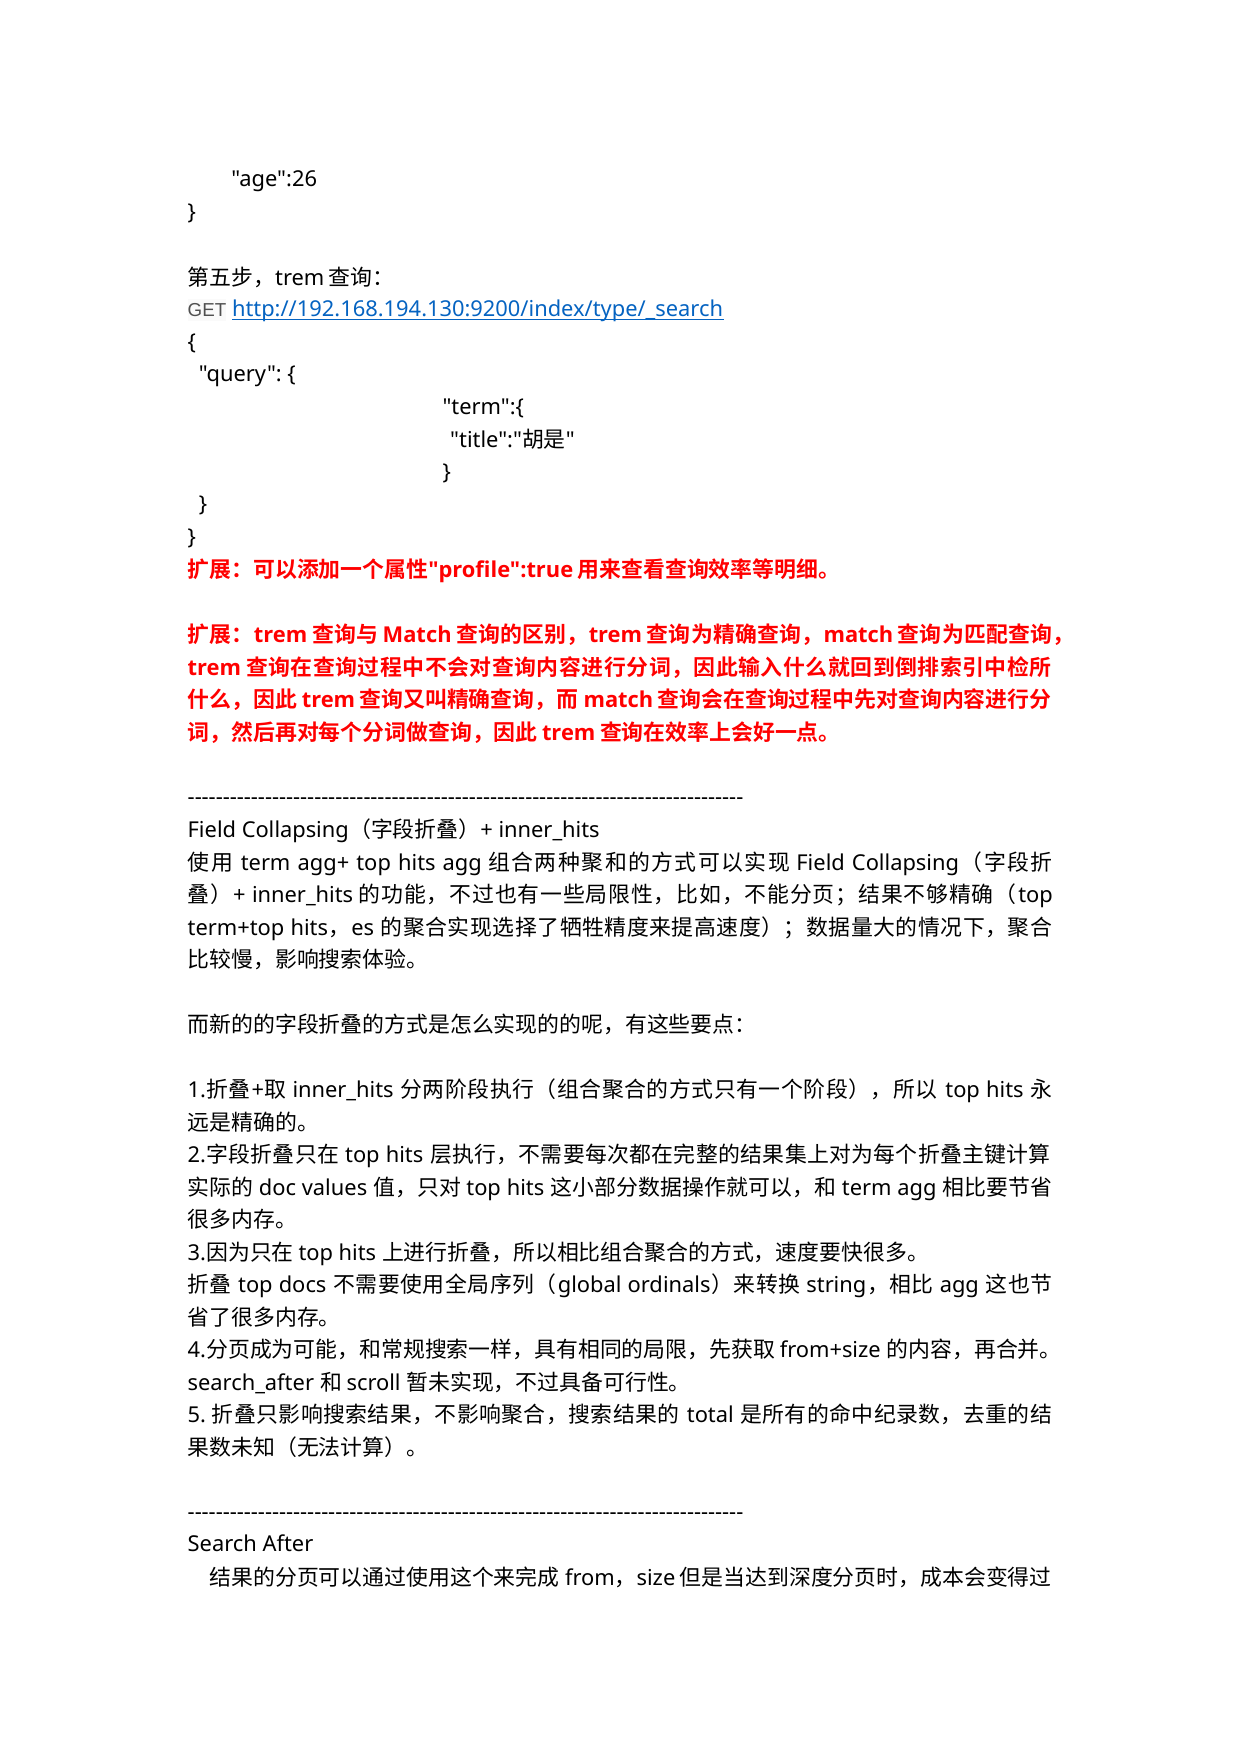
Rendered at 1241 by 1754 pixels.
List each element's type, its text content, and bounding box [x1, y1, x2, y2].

text 4.分页成为可能，和常规搜索一样，具有相同的局限，先获取 from+size 的内容，再合并。 [187, 1332, 1053, 1364]
text } [187, 194, 1053, 227]
text "age":26 [187, 162, 1053, 194]
text 折叠 top docs 不需要使用全局序列（global ordinals）来转换 string，相比 agg 这也节省了很多内存。 [187, 1267, 1053, 1332]
text 第五步，trem查询： [187, 259, 1053, 292]
text "query": { [187, 357, 1053, 389]
text "title":"胡是" [187, 422, 1053, 454]
text 2.字段折叠只在 top hits 层执行，不需要每次都在完整的结果集上对为每个折叠主键计算实际的 doc values 值，只对 top hits 这小部分数据操作就可以，和 term agg 相比要节省很多内存。 [187, 1137, 1053, 1234]
text 扩展：trem查询与Match查询的区别，trem查询为精确查询，match查询为匹配查询，trem查询在查询过程中不会对查询内容进行分词，因此输入什么就回到倒排索引中检所什么，因此trem查询又叫精确查询，而match查询会在查询过程中先对查询内容进行分词，然后再对每个分词做查询，因此trem查询在效率上会好一点。 [187, 617, 1053, 747]
text { [187, 324, 1053, 357]
text 3.因为只在 top hits 上进行折叠，所以相比组合聚合的方式，速度要快很多。 [187, 1234, 1053, 1267]
text "term":{ [187, 389, 1053, 422]
text 5. 折叠只影响搜索结果，不影响聚合，搜索结果的 total 是所有的命中纪录数，去重的结果数未知（无法计算）。 [187, 1397, 1053, 1462]
text } [187, 519, 1053, 552]
text ------------------------------------------------------------------------------- [187, 1494, 1053, 1527]
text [187, 1559, 1053, 1592]
text 扩展：可以添加一个属性"profile":true用来查看查询效率等明细。 [187, 552, 1053, 584]
text ------------------------------------------------------------------------------- [187, 779, 1053, 812]
text Search After [187, 1527, 1053, 1559]
text 1.折叠+取 inner_hits 分两阶段执行（组合聚合的方式只有一个阶段），所以 top hits 永远是精确的。 [187, 1072, 1053, 1137]
text search_after 和 scroll 暂未实现，不过具备可行性。 [187, 1364, 1053, 1397]
text 使用 term agg+ top hits agg组合两种聚和的方式可以实现Field Collapsing（字段折叠）+ inner_hits的功能，不过也有一些局限性，比如，不能分页；结果不够精确（top term+top hits，es 的聚合实现选择了牺牲精度来提高速度）；数据量大的情况下，聚合比较慢，影响搜索体验。 而新的的字段折叠的方式是怎么实现的的呢，有这些要点： [187, 844, 1053, 1072]
text GET http://192.168.194.130:9200/index/type/_search [187, 292, 1053, 324]
text } [187, 487, 1053, 519]
text Field Collapsing（字段折叠）+ inner_hits [187, 812, 1053, 844]
text } [187, 454, 1053, 487]
